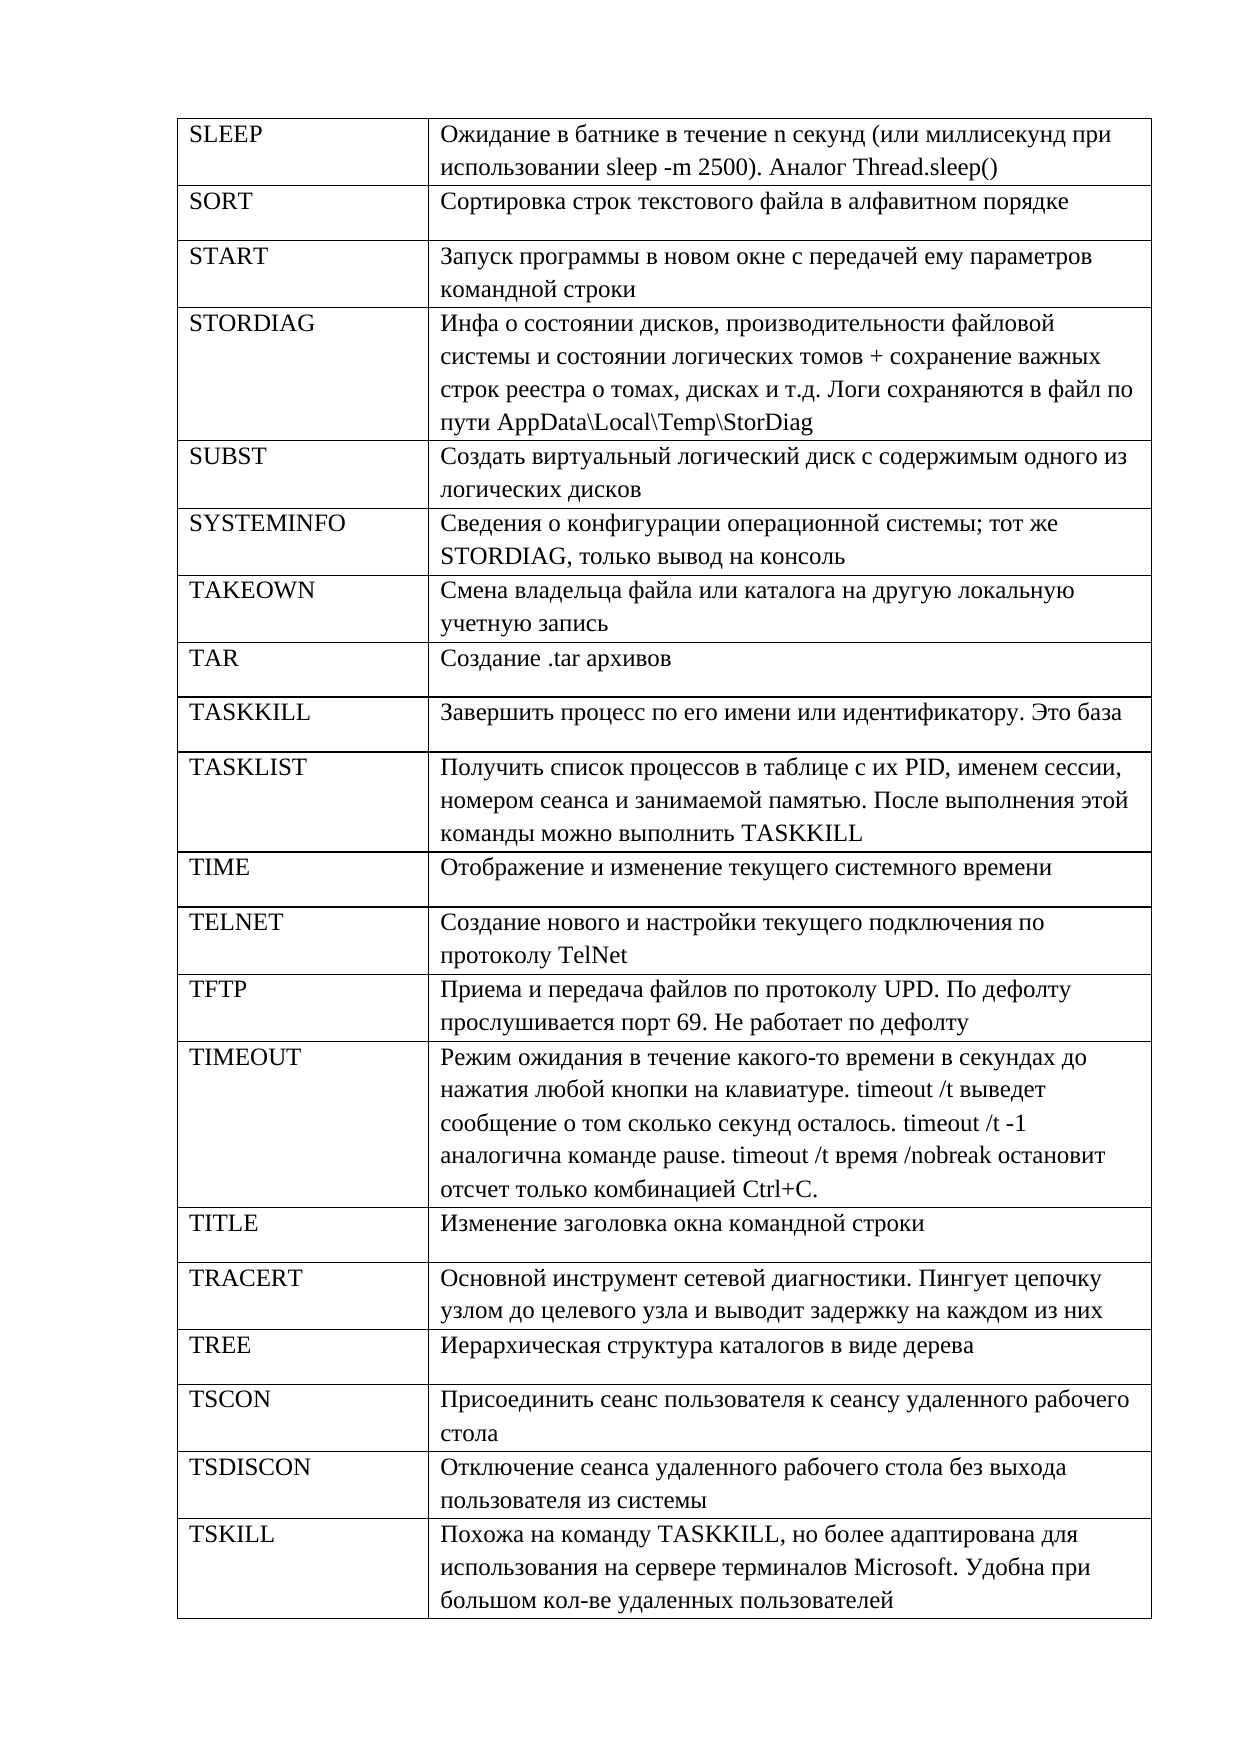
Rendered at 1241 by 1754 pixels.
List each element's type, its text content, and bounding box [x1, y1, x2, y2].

table_cell Основной инструмент сетевой диагностики. Пингует цепочку узлом до целевого узла и выводит задержку на каждом из них [429, 1263, 1151, 1329]
table_cell TREE [178, 1330, 428, 1383]
table_cell Смена владельца файла или каталога на другую локальную учетную запись [429, 576, 1151, 642]
table_cell START [178, 241, 428, 307]
table_cell TAR [178, 643, 428, 696]
table_cell SUBST [178, 441, 428, 507]
table_cell Режим ожидания в течение какого-то времени в секундах до нажатия любой кнопки на клавиатуре. timeout /t выведет сообщение о том сколько секунд осталось. timeout /t -1 аналогична команде pause. timeout /t время /nobreak остановит отсчет только комбинацией Ctrl+C. [429, 1042, 1151, 1207]
table_cell Завершить процесс по его имени или идентификатору. Это база [429, 698, 1151, 751]
table_cell TIMEOUT [178, 1042, 428, 1207]
table_cell Приема и передача файлов по протоколу UPD. По дефолту прослушивается порт 69. Не работает по дефолту [429, 975, 1151, 1041]
table_cell Отключение сеанса удаленного рабочего стола без выхода пользователя из системы [429, 1452, 1151, 1518]
table_cell TITLE [178, 1208, 428, 1262]
table_cell Присоединить сеанс пользователя к сеансу удаленного рабочего стола [429, 1385, 1151, 1451]
table_cell Создать виртуальный логический диск с содержимым одного из логических дисков [429, 441, 1151, 507]
table_cell Инфа о состоянии дисков, производительности файловой системы и состоянии логических томов + сохранение важных строк реестра о томах, дисках и т.д. Логи сохраняются в файл по пути AppData\Local\Temp\StorDiag [429, 308, 1151, 440]
table_cell TFTP [178, 975, 428, 1041]
table_cell TASKKILL [178, 698, 428, 751]
table_cell Похожа на команду TASKKILL, но более адаптирована для использования на сервере терминалов Microsoft. Удобна при большом кол-ве удаленных пользователей [429, 1519, 1151, 1618]
table_cell TASKLIST [178, 753, 428, 851]
table_cell SLEEP [178, 119, 428, 185]
table_cell Сведения о конфигурации операционной системы; тот же STORDIAG, только вывод на консоль [429, 509, 1151, 574]
table_cell SYSTEMINFO [178, 509, 428, 574]
table_cell Изменение заголовка окна командной строки [429, 1208, 1151, 1262]
table_cell TRACERT [178, 1263, 428, 1329]
table_cell TSDISCON [178, 1452, 428, 1518]
table_cell Ожидание в батнике в течение n секунд (или миллисекунд при использовании sleep -m 2500). Аналог Thread.sleep() [429, 119, 1151, 185]
table_cell TELNET [178, 908, 428, 973]
table_cell Отображение и изменение текущего системного времени [429, 853, 1151, 906]
table_cell Сортировка строк текстового файла в алфавитном порядке [429, 186, 1151, 240]
table_cell Создание .tar архивов [429, 643, 1151, 696]
table_cell STORDIAG [178, 308, 428, 440]
table_cell Запуск программы в новом окне с передачей ему параметров командной строки [429, 241, 1151, 307]
table_cell Создание нового и настройки текущего подключения по протоколу TelNet [429, 908, 1151, 973]
table_cell SORT [178, 186, 428, 240]
table_cell TAKEOWN [178, 576, 428, 642]
table_cell TSCON [178, 1385, 428, 1451]
table_cell TIME [178, 853, 428, 906]
table_cell Иерархическая структура каталогов в виде дерева [429, 1330, 1151, 1383]
table_cell TSKILL [178, 1519, 428, 1618]
table_cell Получить список процессов в таблице с их PID, именем сессии, номером сеанса и занимаемой памятью. После выполнения этой команды можно выполнить TASKKILL [429, 753, 1151, 851]
